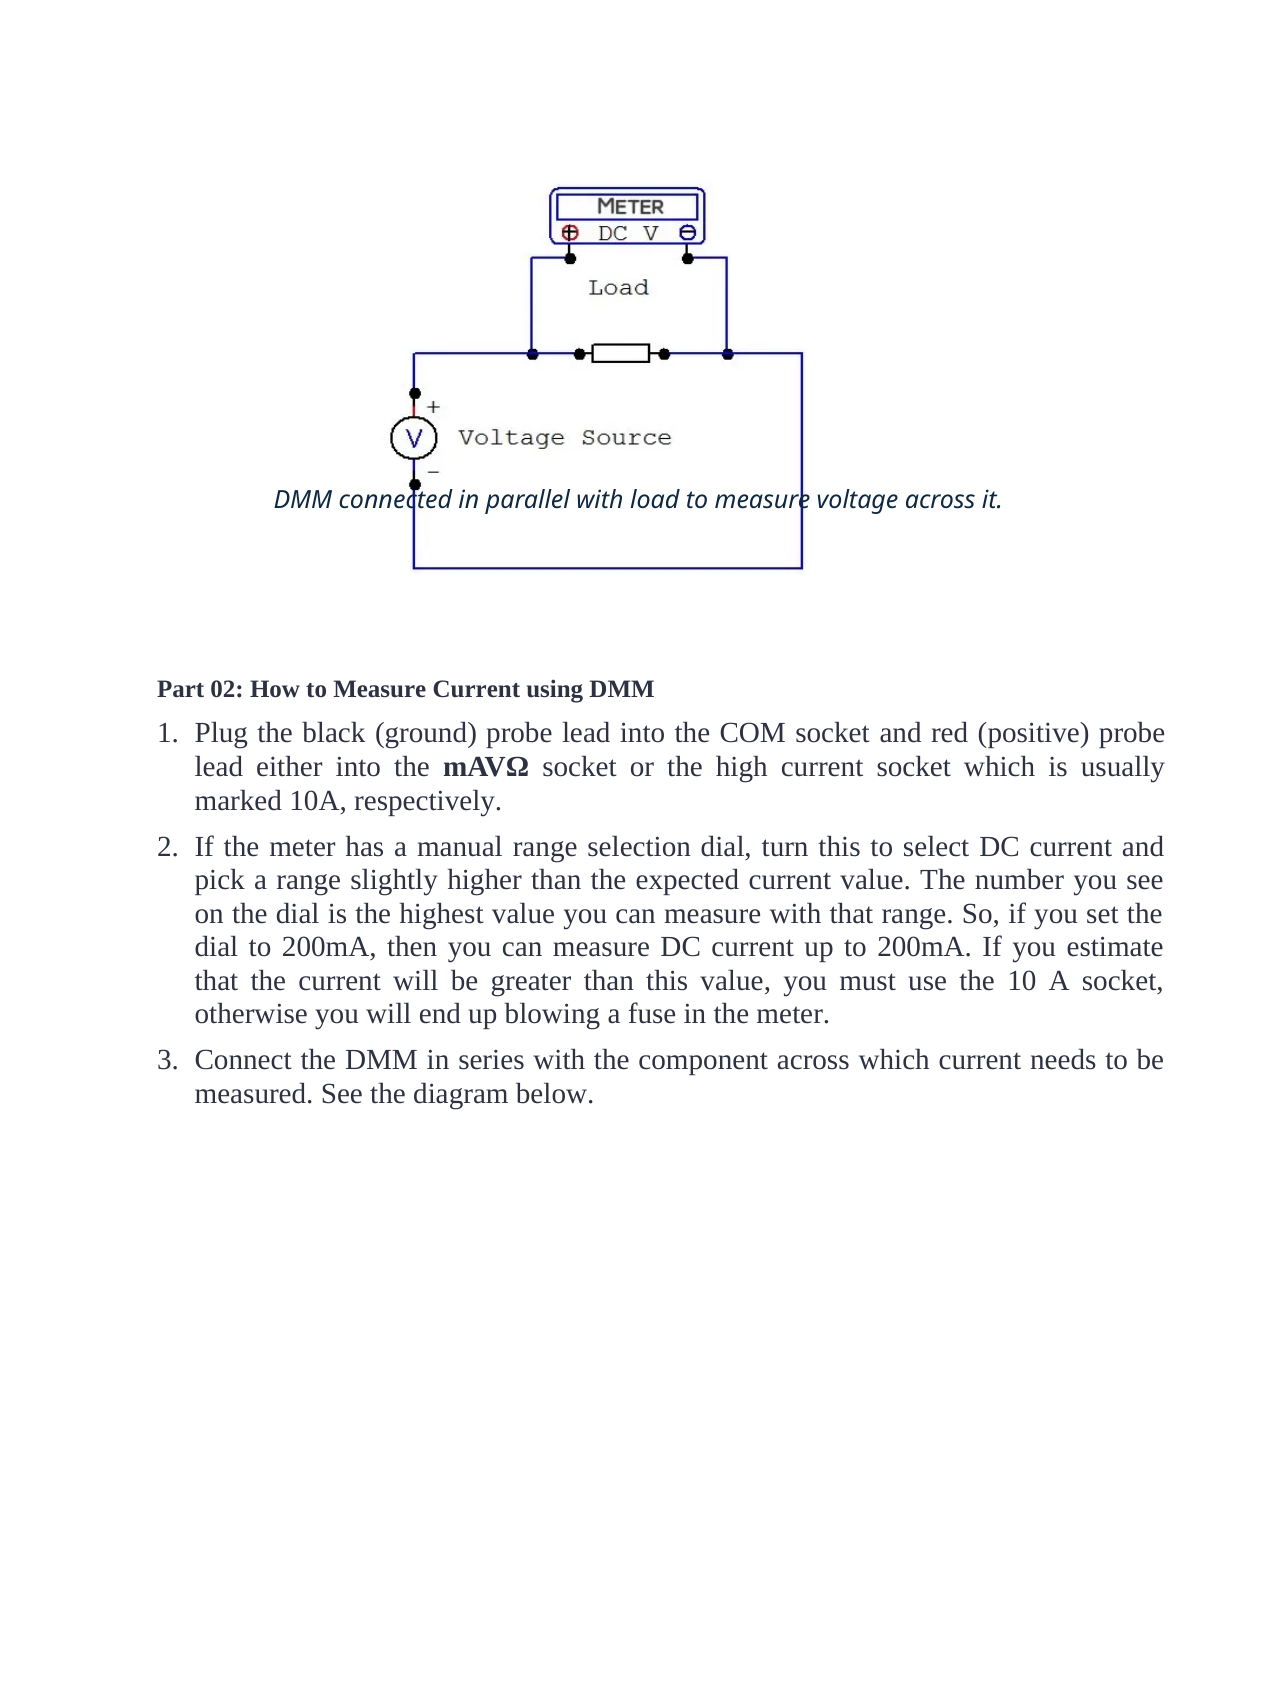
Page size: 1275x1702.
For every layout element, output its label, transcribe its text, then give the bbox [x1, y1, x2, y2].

list Connect the DMM in series with the component across which current needs to be measured. See the diagram below. [157, 1042, 1165, 1109]
text Part 02: How to Measure Current using DMM [157, 674, 1165, 703]
picture [354, 149, 849, 574]
list If the meter has a manual range selection dial, turn this to select DC current and pick a range slightly higher than the expected current value. The number you see on the dial is the highest value you can measure with that range. So, if you set the dial to 200mA, then you can measure DC current up to 200mA. If you estimate that the current will be greater than this value, you must use the 10 A socket, otherwise you will end up blowing a fuse in the meter. [157, 829, 1165, 1030]
list Plug the black (ground) probe lead into the COM socket and red (positive) probe lead either into the mAVΩ socket or the high current socket which is usually marked 10A, respectively. [157, 716, 1165, 816]
picture [354, 496, 360, 506]
